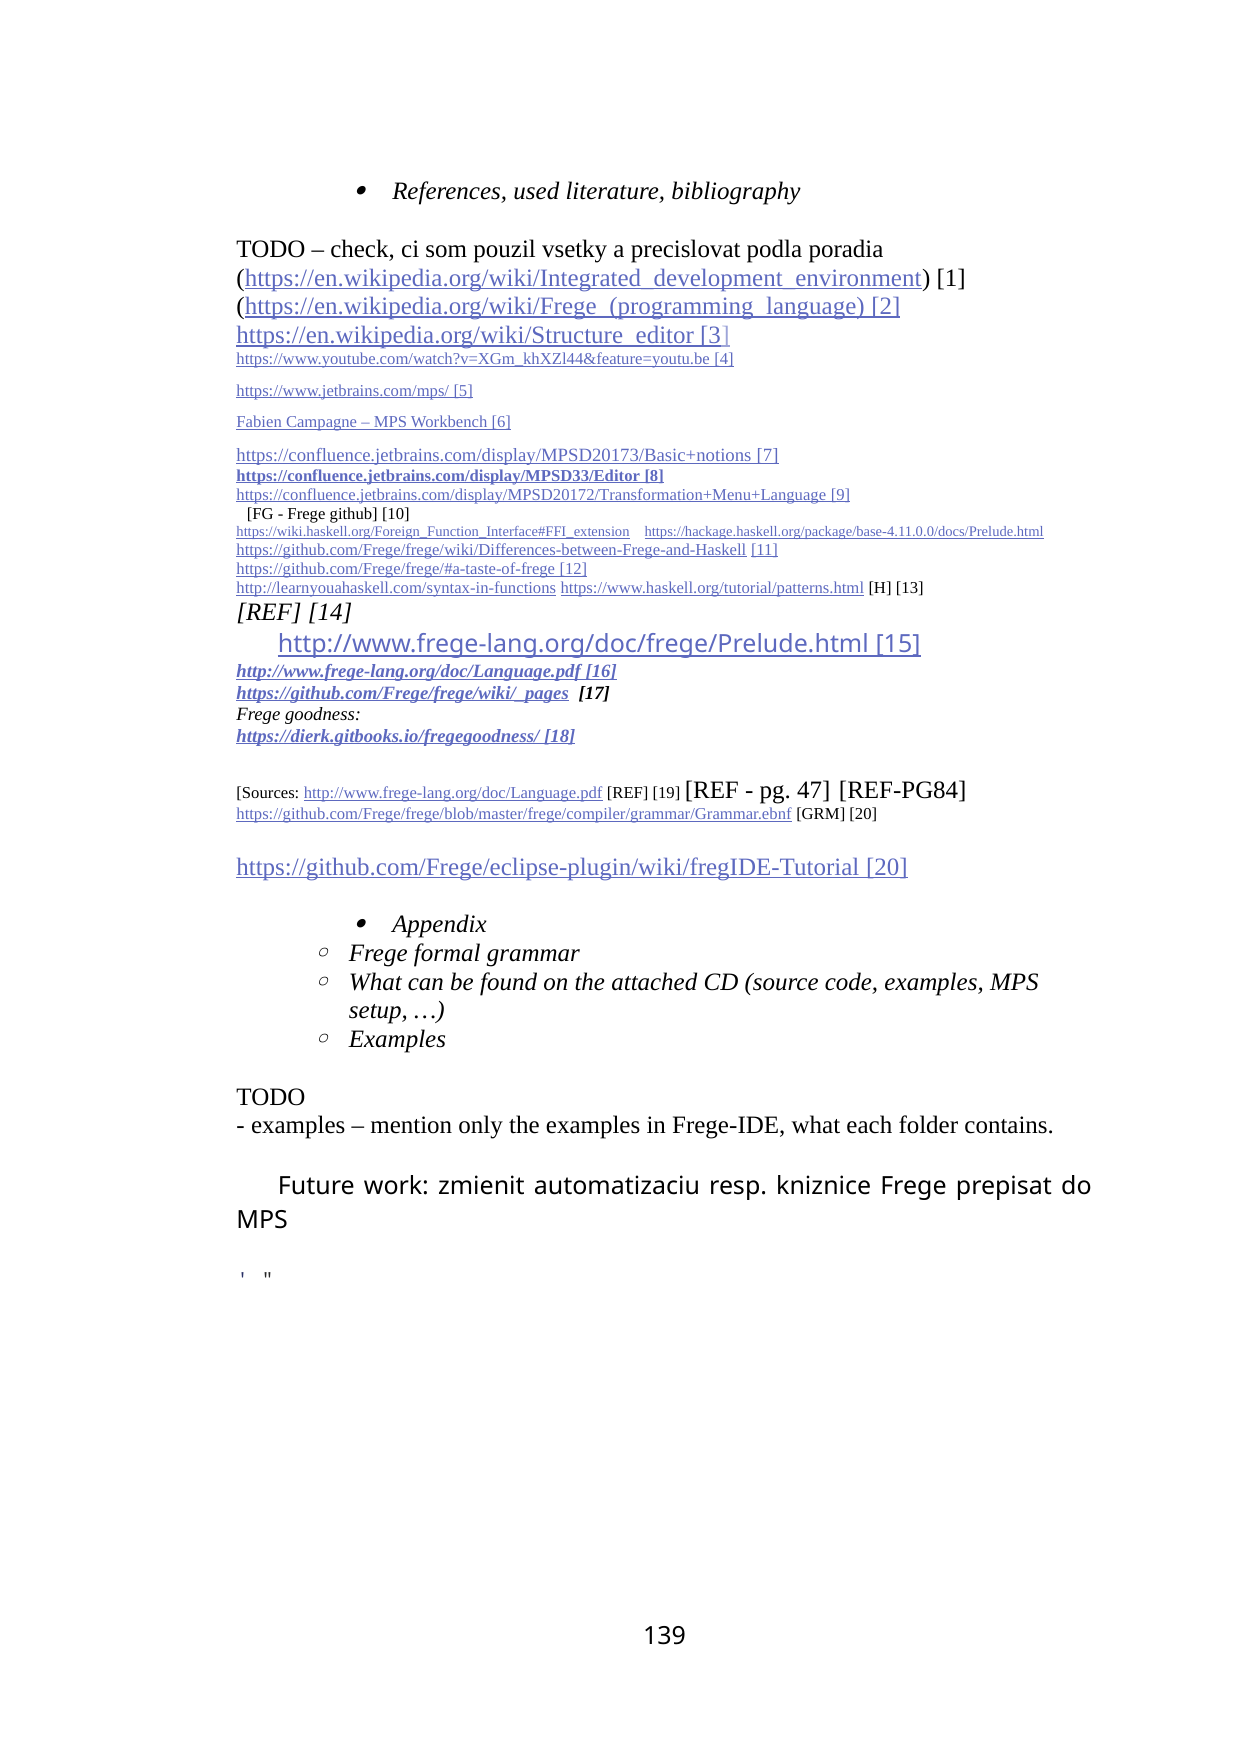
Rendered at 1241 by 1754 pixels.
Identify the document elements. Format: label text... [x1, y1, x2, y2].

list Appendix [354, 909, 1092, 938]
text https://confluence.jetbrains.com/display/MPSD33/Editor [8] [236, 466, 1092, 485]
text https://confluence.jetbrains.com/display/MPSD20172/Transformation+Menu+Language [9] [236, 485, 1092, 504]
text Frege goodness: [236, 703, 1092, 725]
text https://www.jetbrains.com/mps/ [5] [236, 381, 1092, 400]
text https://github.com/Frege/frege/wiki/Differences-between-Frege-and-Haskell [11] [236, 540, 1092, 559]
text https://github.com/Frege/frege/wiki/_pages [17] [236, 682, 1092, 703]
text ' " [236, 1265, 1092, 1293]
text http://learnyouahaskell.com/syntax-in-functions https://www.haskell.org/tutorial/patterns.html [H] [13] [236, 578, 1092, 597]
list References, used literature, bibliography [354, 176, 1092, 205]
text https://confluence.jetbrains.com/display/MPSD20173/Basic+notions [7] [236, 444, 1092, 466]
text https://github.com/Frege/eclipse-plugin/wiki/fregIDE-Tutorial [20] [236, 852, 1092, 881]
text https://www.youtube.com/watch?v=XGm_khXZl44&feature=youtu.be [4] [236, 349, 1092, 368]
text TODO [236, 1082, 1092, 1111]
text https://dierk.gitbooks.io/fregegoodness/ [18] [236, 725, 1092, 746]
text Fabien Campagne – MPS Workbench [6] [236, 412, 1092, 431]
text TODO – check, ci som pouzil vsetky a precislovat podla poradia [236, 234, 1092, 263]
text http://www.frege-lang.org/doc/Language.pdf [16] [236, 660, 1092, 682]
text [REF] [14] [236, 597, 1092, 626]
text Future work: zmienit automatizaciu resp. kniznice Frege prepisat do MPS [236, 1168, 1092, 1236]
list Examples [311, 1024, 1092, 1053]
text (https://en.wikipedia.org/wiki/Integrated_development_environment) [1] [236, 263, 1092, 291]
text - examples – mention only the examples in Frege-IDE, what each folder contains. [236, 1111, 1092, 1139]
list Frege formal grammar [311, 938, 1092, 967]
text https://github.com/Frege/frege/blob/master/frege/compiler/grammar/Grammar.ebnf [GRM] [20] [236, 804, 1092, 823]
text (https://en.wikipedia.org/wiki/Frege_(programming_language) [2] [236, 291, 1092, 320]
list What can be found on the attached CD (source code, examples, MPS setup, …) [311, 967, 1092, 1024]
text https://en.wikipedia.org/wiki/Structure_editor [3] [236, 320, 1092, 349]
text https://wiki.haskell.org/Foreign_Function_Interface#FFI_extension https://hackage.haskell.org/package/base-4.11.0.0/docs/Prelude.html [236, 523, 1092, 540]
text http://www.frege-lang.org/doc/frege/Prelude.html [15] [236, 626, 1092, 660]
text https://github.com/Frege/frege/#a-taste-of-frege [12] [236, 559, 1092, 578]
text [FG - Frege github] [10] [236, 504, 1092, 523]
text [Sources: http://www.frege-lang.org/doc/Language.pdf [REF] [19] [REF - pg. 47] [REF-PG84] [236, 775, 1092, 804]
